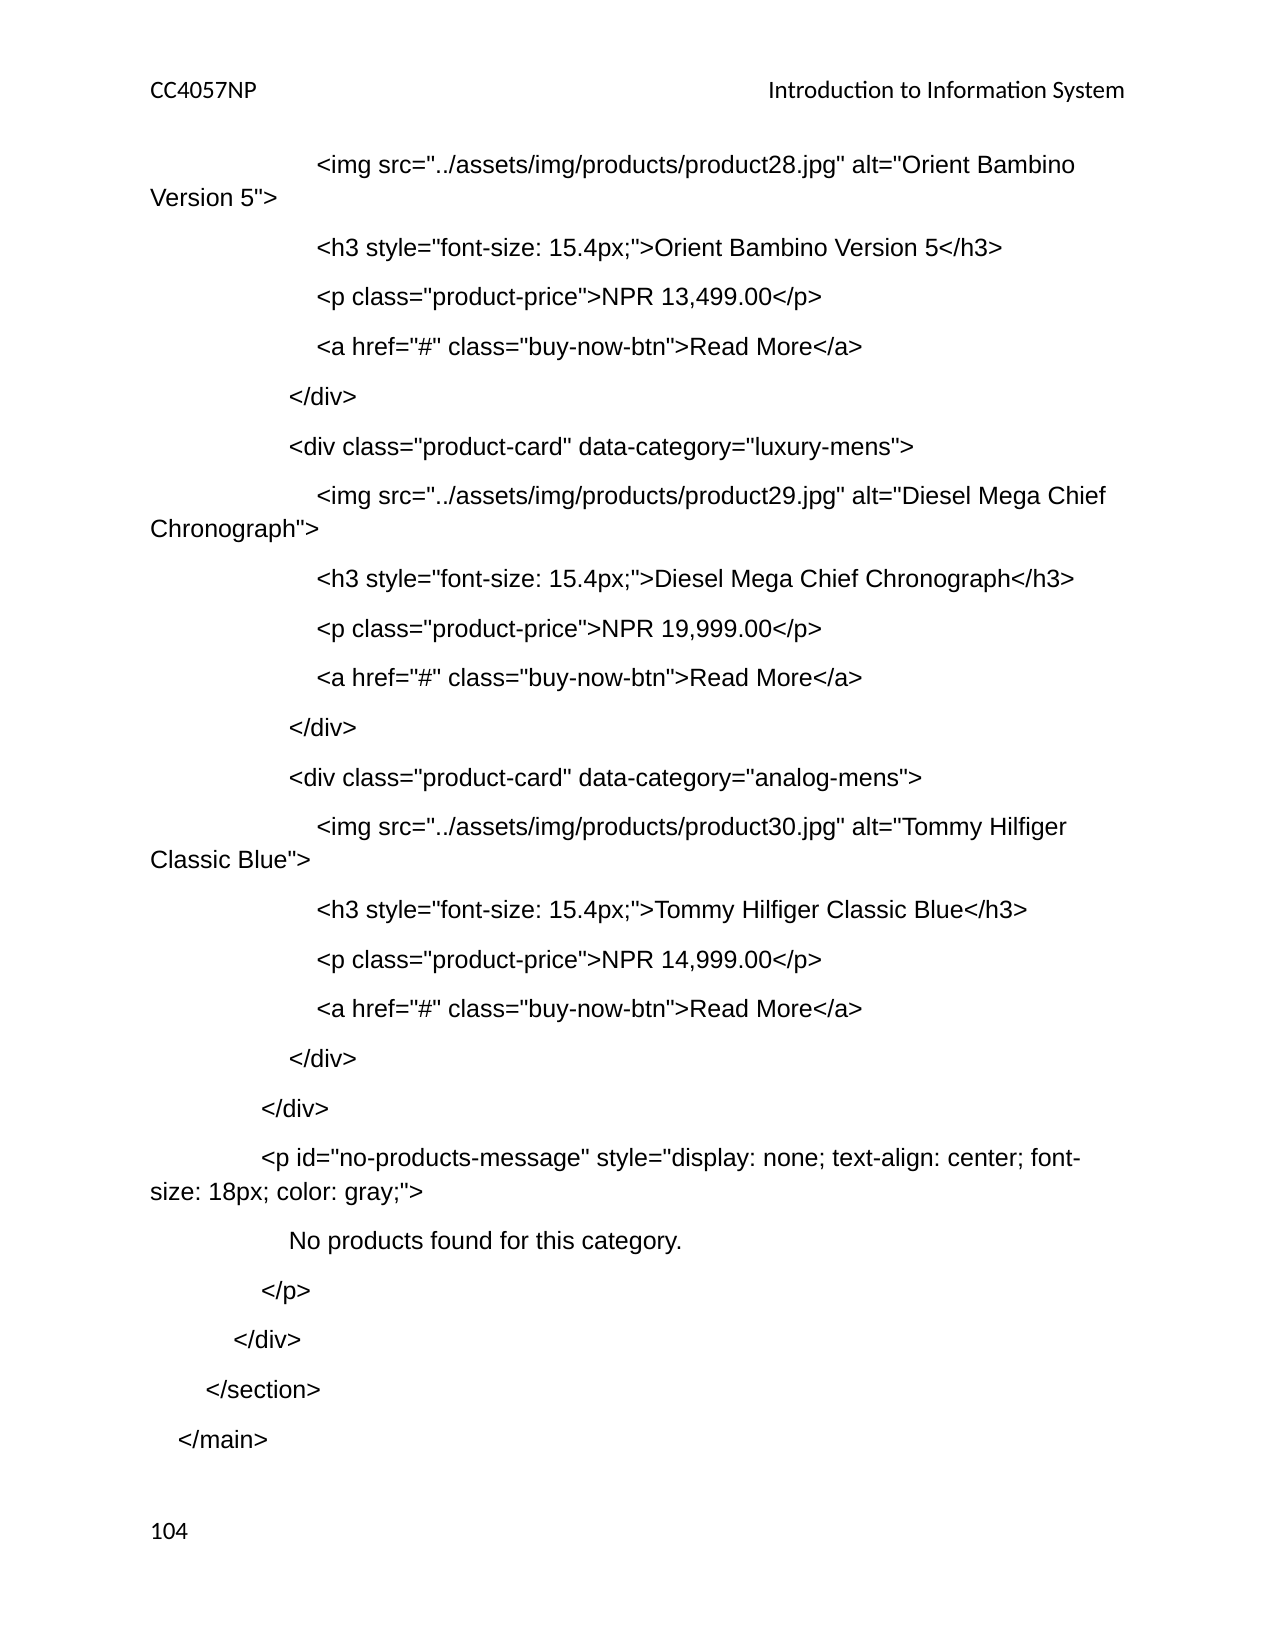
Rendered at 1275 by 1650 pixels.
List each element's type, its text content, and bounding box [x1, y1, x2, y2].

text <p class="product-price">NPR 13,499.00</p> [150, 282, 1125, 311]
text </div> [150, 1094, 1125, 1122]
text </div> [150, 1044, 1125, 1073]
text <a href="#" class="buy-now-btn">Read More</a> [150, 994, 1125, 1023]
text <a href="#" class="buy-now-btn">Read More</a> [150, 332, 1125, 361]
text </p> [150, 1276, 1125, 1304]
text <img src="../assets/img/products/product30.jpg" alt="Tommy Hilfiger Classic Blue"> [150, 812, 1125, 874]
text </div> [150, 713, 1125, 742]
text <h3 style="font-size: 15.4px;">Tommy Hilfiger Classic Blue</h3> [150, 895, 1125, 924]
text <img src="../assets/img/products/product28.jpg" alt="Orient Bambino Version 5"> [150, 150, 1125, 212]
text <p class="product-price">NPR 14,999.00</p> [150, 945, 1125, 973]
text No products found for this category. [150, 1226, 1125, 1255]
text <p class="product-price">NPR 19,999.00</p> [150, 613, 1125, 642]
text </div> [150, 1326, 1125, 1354]
text <h3 style="font-size: 15.4px;">Diesel Mega Chief Chronograph</h3> [150, 564, 1125, 593]
text <p id="no-products-message" style="display: none; text-align: center; font-size: 18px; color: gray;"> [150, 1143, 1125, 1205]
text <h3 style="font-size: 15.4px;">Orient Bambino Version 5</h3> [150, 233, 1125, 261]
text </section> [150, 1375, 1125, 1404]
text <div class="product-card" data-category="luxury-mens"> [150, 431, 1125, 460]
text <div class="product-card" data-category="analog-mens"> [150, 763, 1125, 791]
text </main> [150, 1425, 1125, 1454]
text <img src="../assets/img/products/product29.jpg" alt="Diesel Mega Chief Chronograph"> [150, 481, 1125, 543]
text <a href="#" class="buy-now-btn">Read More</a> [150, 663, 1125, 692]
text </div> [150, 382, 1125, 411]
